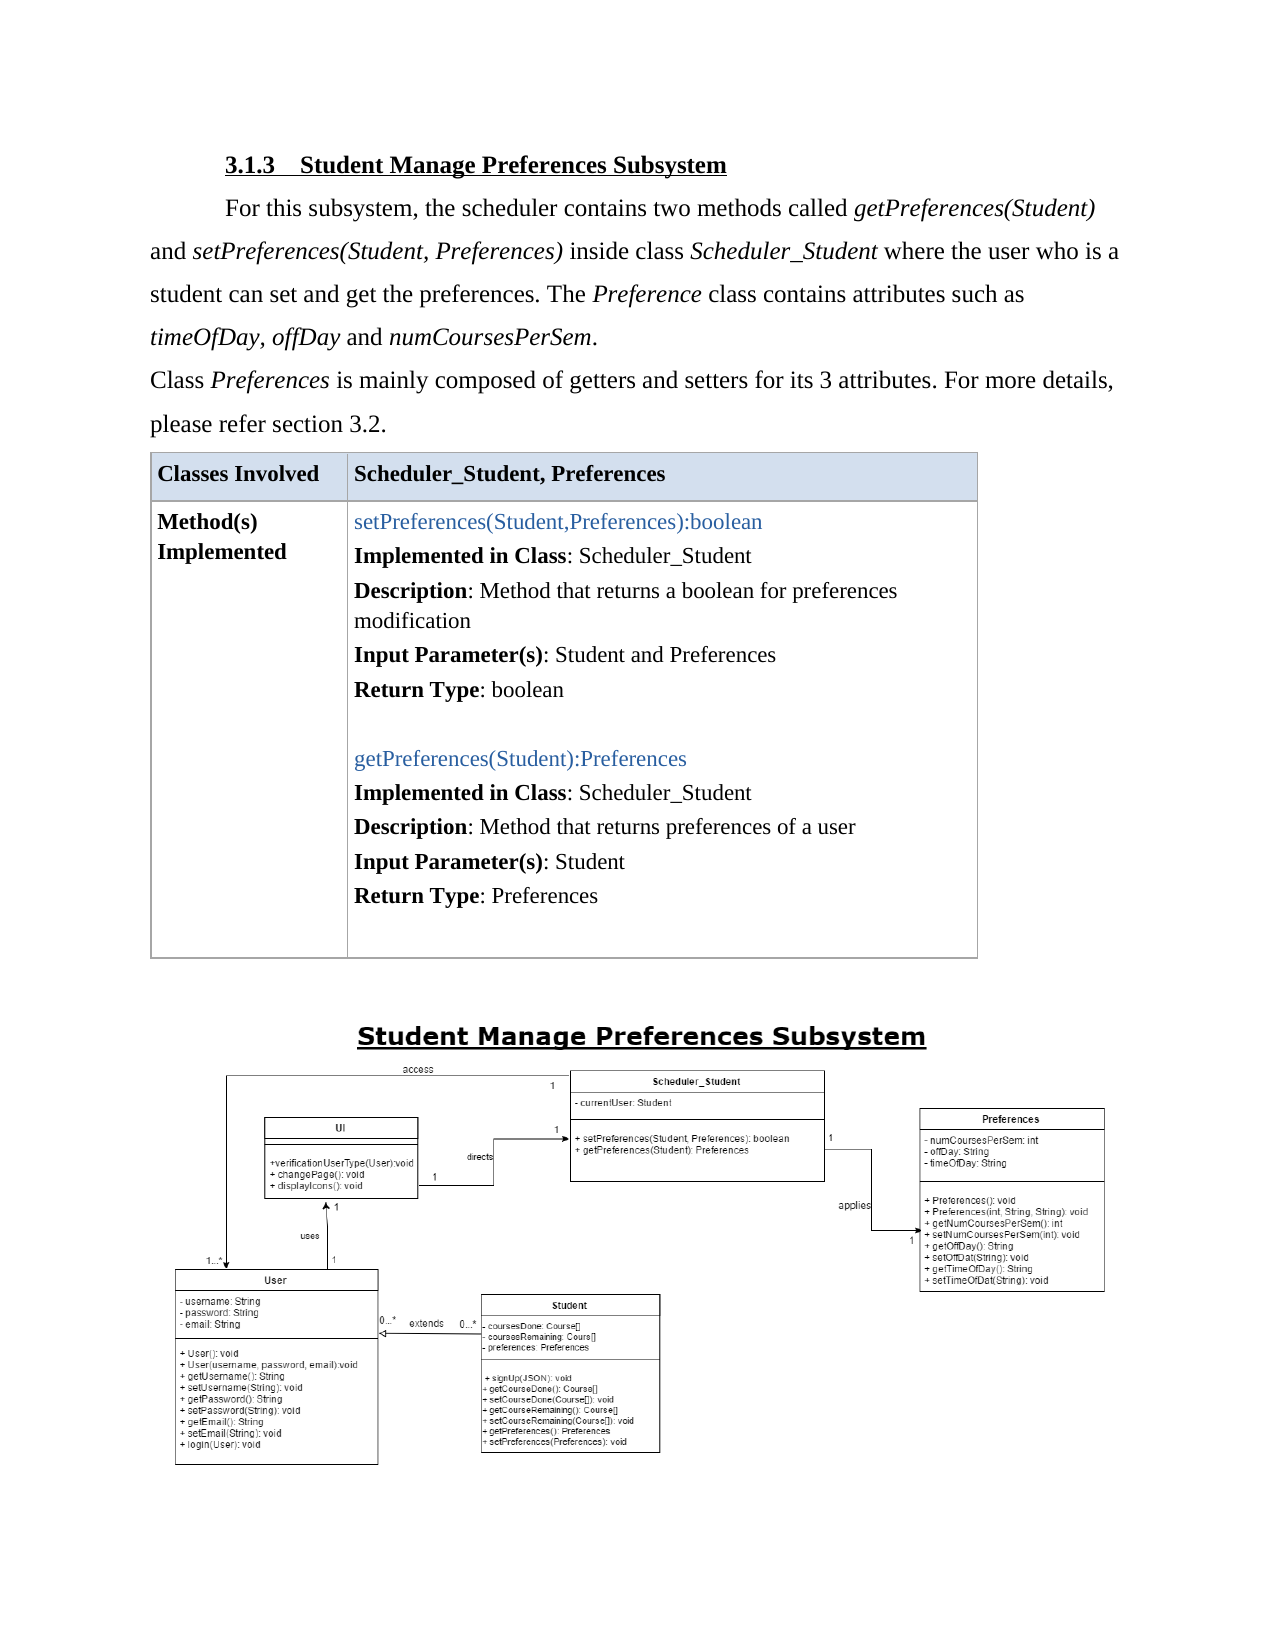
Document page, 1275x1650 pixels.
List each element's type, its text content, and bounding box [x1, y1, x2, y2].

table_cell setPreferences(Student,Preferences):boolean Implemented in Class: Scheduler_Student Description: Method that returns a boolean for preferences modification Input Parameter(s): Student and Preferences Return Type: boolean getPreferences(Student):Preferences Implemented in Class: Scheduler_Student Description: Method that returns preferences of a user Input Parameter(s): Student Return Type: Preferences [348, 502, 977, 957]
table_header Scheduler_Student, Preferences [348, 453, 977, 500]
table_header Classes Involved [152, 453, 347, 500]
text For this subsystem, the scheduler contains two methods called getPreferences(Student) and setPreferences(Student, Preferences) inside class Scheduler_Student where the user who is a student can set and get the preferences. The Preference class contains attributes such as timeOfDay, offDay and numCoursesPerSem. [150, 193, 1125, 351]
picture [150, 1001, 1125, 1490]
table_cell Method(s) Implemented [152, 502, 347, 957]
text 3.1.3 Student Manage Preferences Subsystem [150, 150, 1125, 179]
text Class Preferences is mainly composed of getters and setters for its 3 attributes. For more details, please refer section 3.2. [150, 366, 1125, 437]
